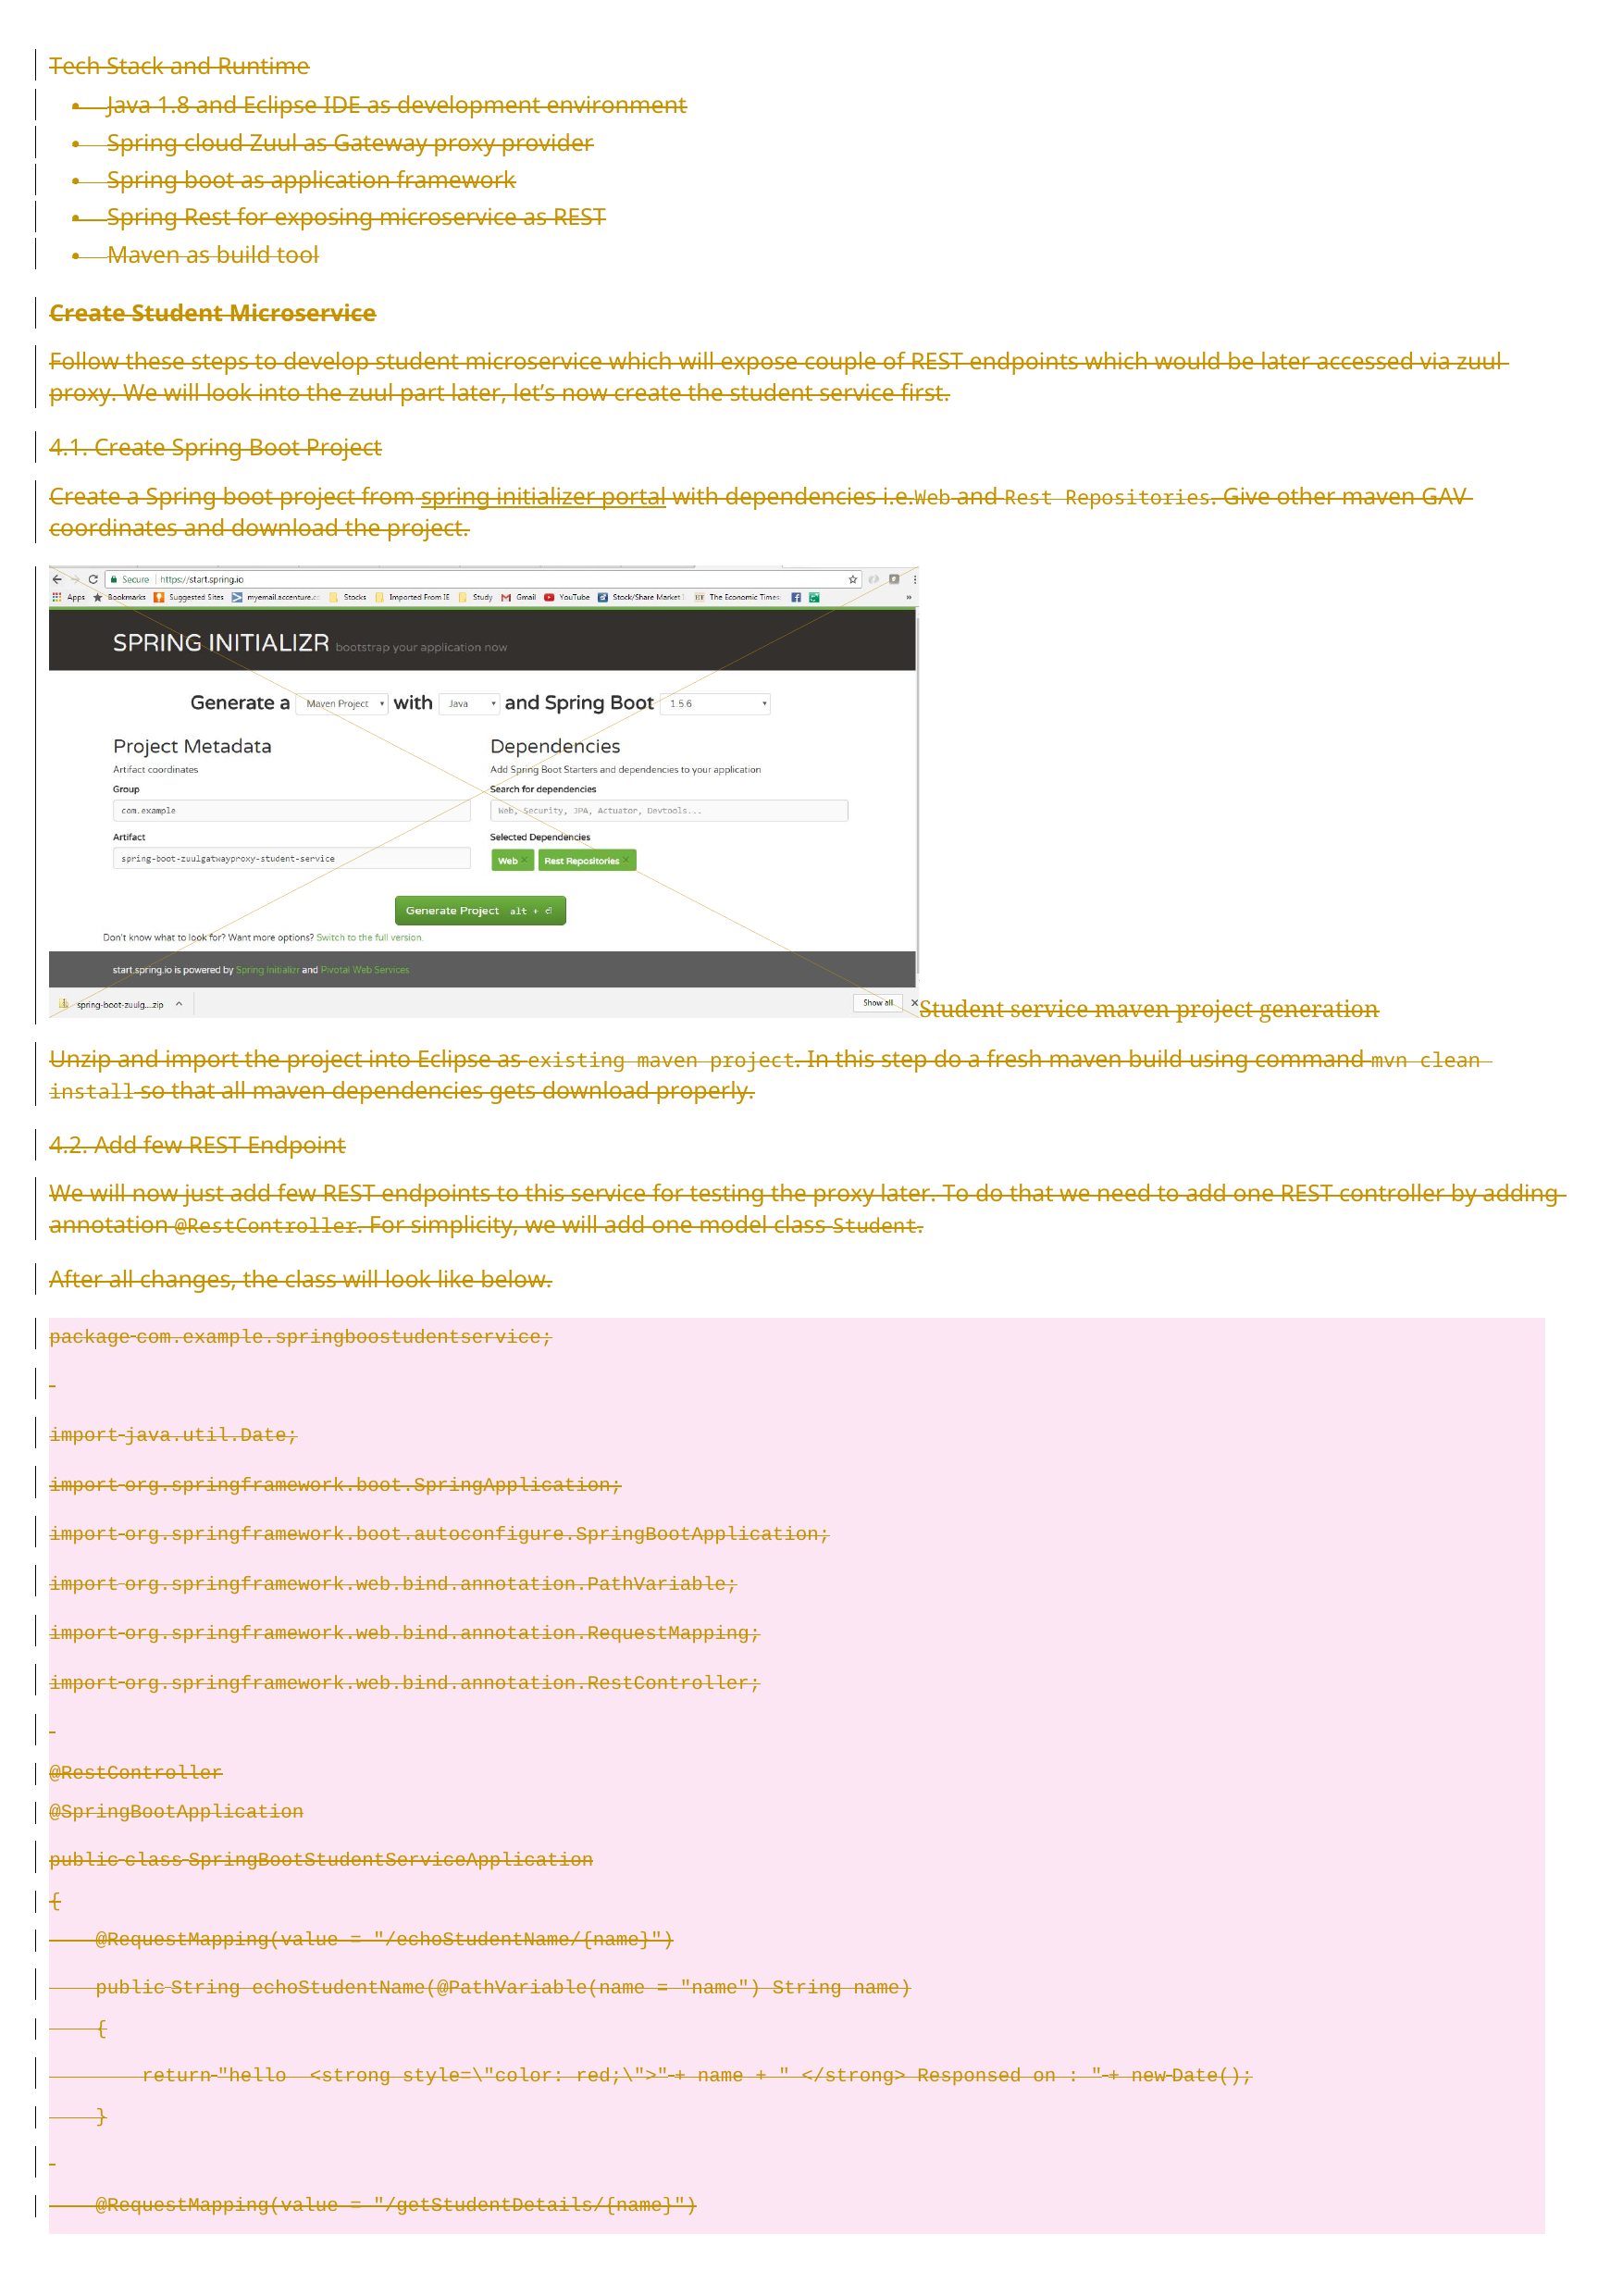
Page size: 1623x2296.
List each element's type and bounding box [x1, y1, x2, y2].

picture [50, 565, 918, 791]
picture [486, 566, 920, 1017]
picture [51, 793, 917, 1018]
picture [49, 567, 482, 1017]
